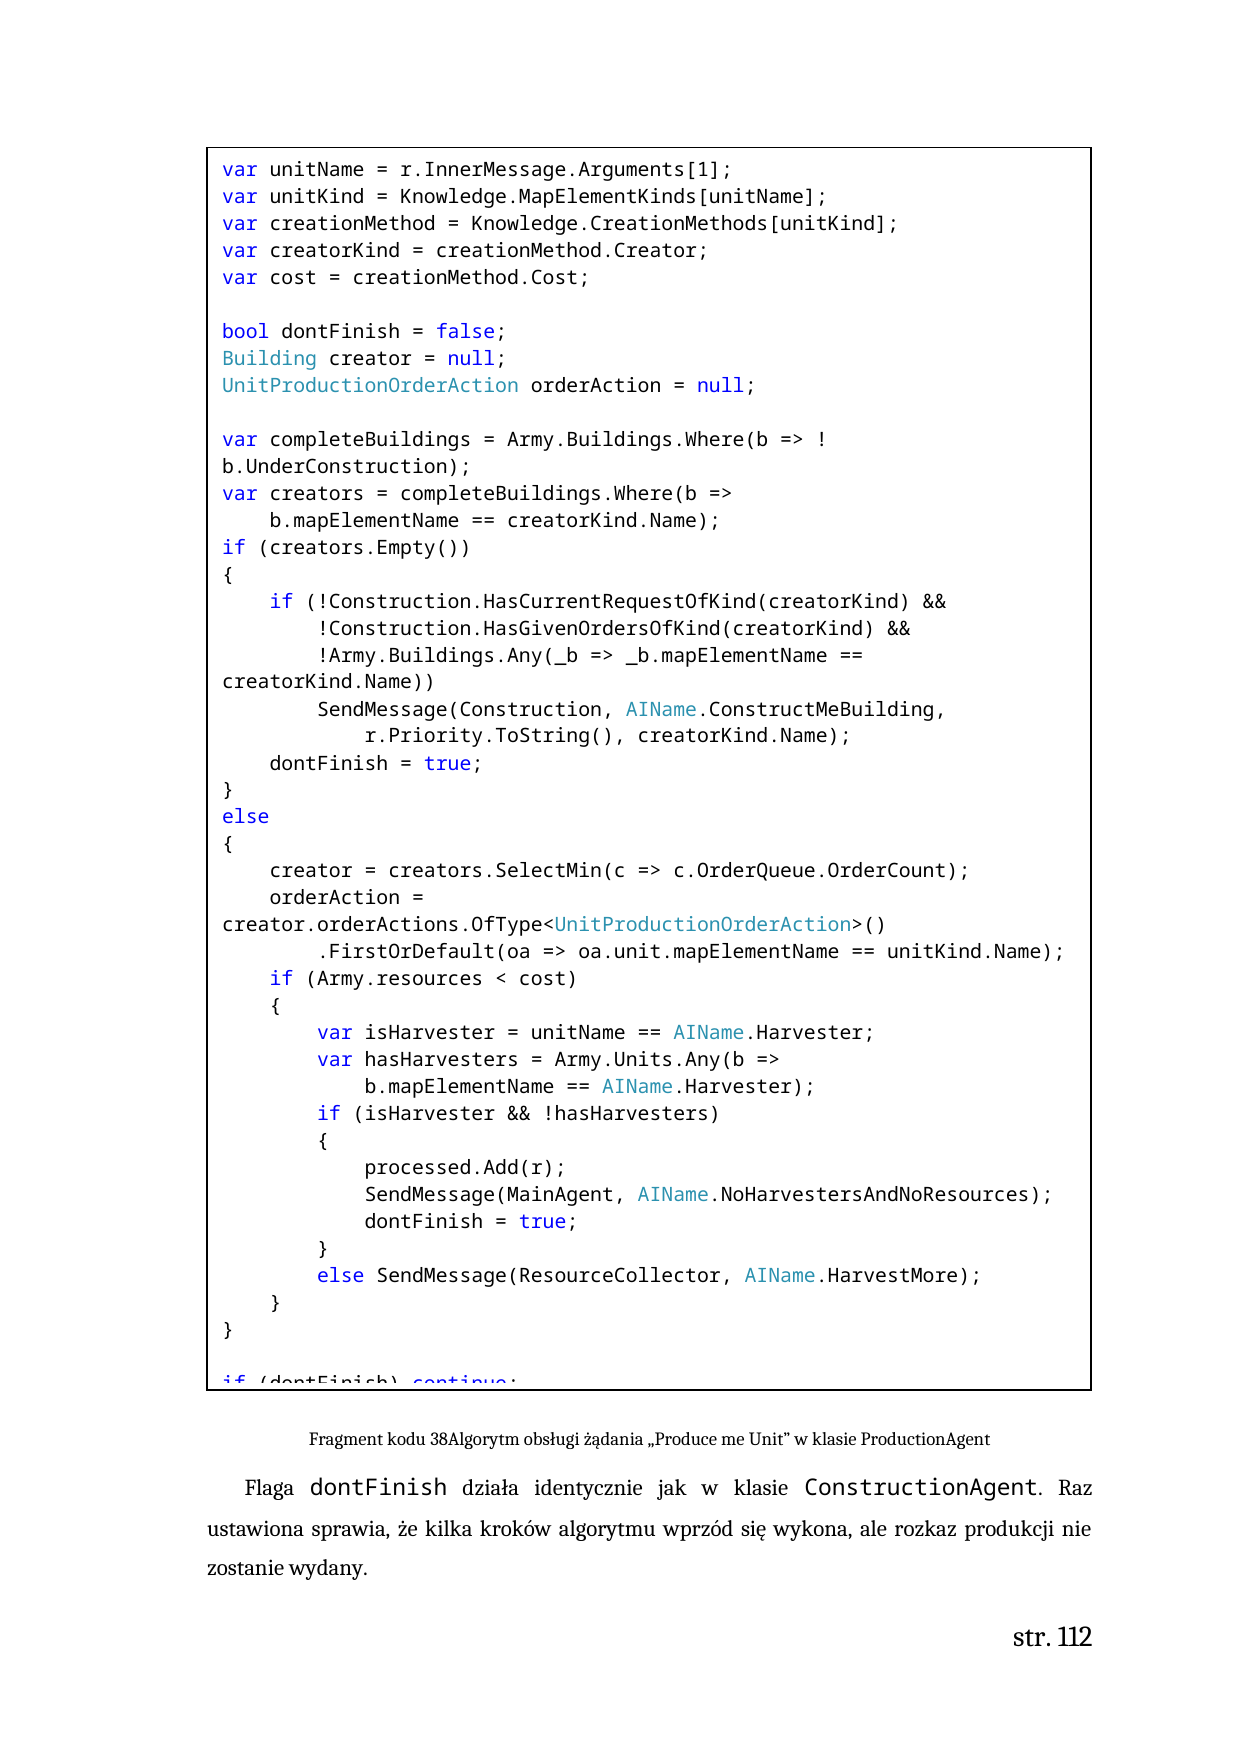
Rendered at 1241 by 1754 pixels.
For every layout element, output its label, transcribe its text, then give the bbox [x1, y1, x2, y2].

text Flaga dontFinish działa identycznie jak w klasie ConstructionAgent. Raz ustawiona sprawia, że kilka kroków algorytmu wprzód się wykona, ale rozkaz produkcji nie zostanie wydany. [207, 1471, 1092, 1581]
text Fragment kodu 38Algorytm obsługi żądania „Produce me Unit” w klasie ProductionAgent [207, 1429, 1092, 1450]
